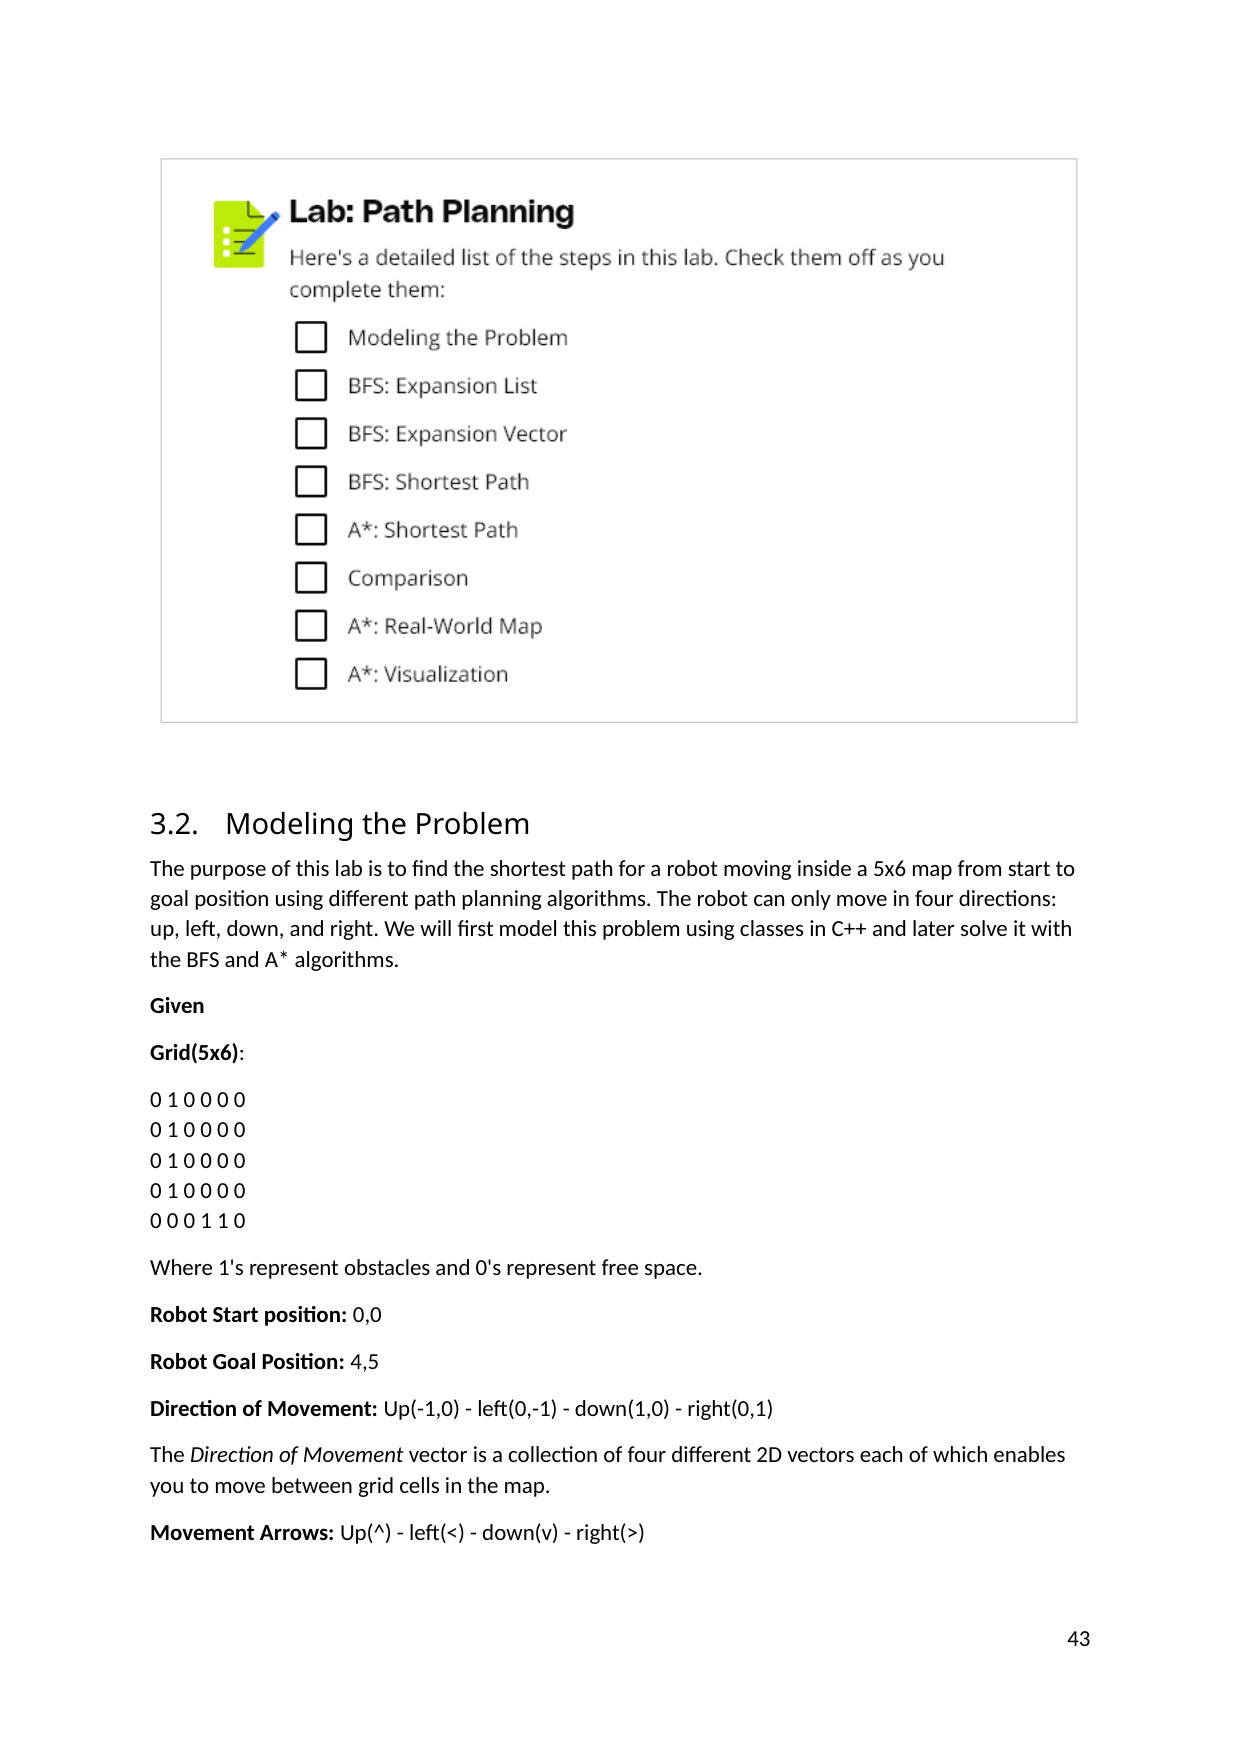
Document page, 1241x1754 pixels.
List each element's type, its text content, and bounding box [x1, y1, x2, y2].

text Robot Goal Position: 4,5 [150, 1347, 1090, 1375]
text Movement Arrows: Up(^) - left(<) - down(v) - right(>) [150, 1518, 1090, 1546]
text The purpose of this lab is to find the shortest path for a robot moving inside a 5x6 map from start to goal position using different path planning algorithms. The robot can only move in four directions: up, left, down, and right. We will first model this problem using classes in C++ and later solve it with the BFS and A* algorithms. [150, 854, 1090, 973]
subtitle Modeling the Problem [150, 803, 1090, 843]
text Direction of Movement: Up(-1,0) - left(0,-1) - down(1,0) - right(0,1) [150, 1394, 1090, 1422]
text Robot Start position: 0,0 [150, 1300, 1090, 1328]
picture [150, 150, 1091, 738]
text Given [150, 992, 1090, 1020]
text Where 1's represent obstacles and 0's represent free space. [150, 1253, 1090, 1281]
text 0 1 0 0 0 0 0 1 0 0 0 0 0 1 0 0 0 0 0 1 0 0 0 0 0 0 0 1 1 0 [150, 1085, 1090, 1234]
text The Direction of Movement vector is a collection of four different 2D vectors each of which enables you to move between grid cells in the map. [150, 1441, 1090, 1499]
text Grid(5x6): [150, 1038, 1090, 1067]
